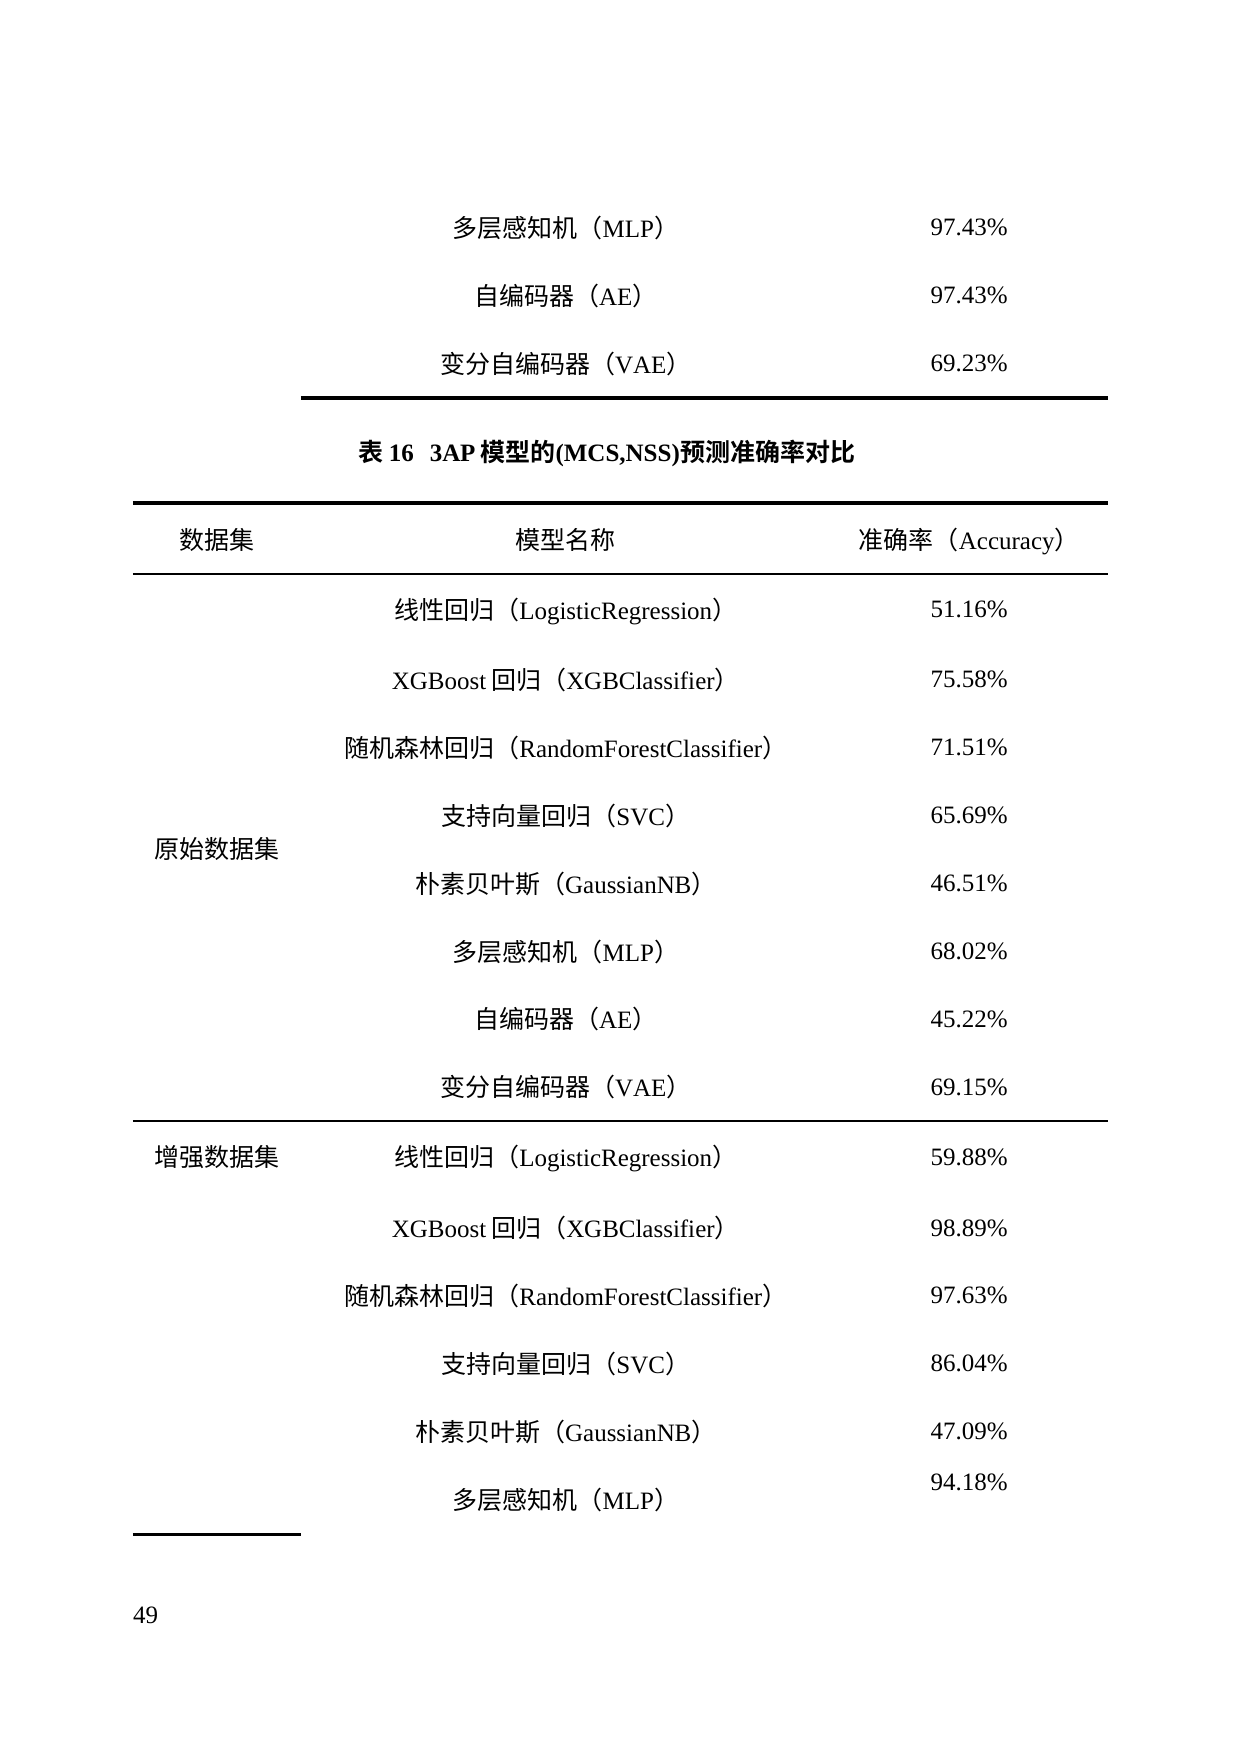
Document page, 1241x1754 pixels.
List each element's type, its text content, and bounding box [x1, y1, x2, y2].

table_cell 变分自编码器（VAE） [301, 1052, 830, 1120]
table_cell 增强数据集 [133, 1122, 301, 1533]
table_cell 随机森林回归（RandomForestClassifier） [301, 713, 830, 780]
table_cell 75.58% [830, 643, 1107, 712]
table_header 模型名称 [301, 505, 830, 572]
text 3AP模型的(MCS,NSS)预测准确率对比 [133, 416, 1107, 484]
table_cell 朴素贝叶斯（GaussianNB） [301, 848, 830, 916]
table_cell 多层感知机（MLP） [301, 916, 830, 984]
table_cell 98.89% [830, 1190, 1107, 1261]
table_cell 59.88% [830, 1122, 1107, 1190]
table_cell 多层感知机（MLP） [301, 1465, 830, 1533]
table_cell 随机森林回归（RandomForestClassifier） [301, 1261, 830, 1329]
table_cell 46.51% [830, 848, 1107, 916]
table_cell 68.02% [830, 916, 1107, 984]
table_cell 71.51% [830, 713, 1107, 780]
table_cell XGBoost回归（XGBClassifier） [301, 643, 830, 712]
table_cell 自编码器（AE） [301, 984, 830, 1052]
table_cell XGBoost回归（XGBClassifier） [301, 1190, 830, 1261]
table_cell 97.43% [830, 193, 1107, 261]
table_cell 变分自编码器（VAE） [301, 329, 830, 396]
table_cell 线性回归（LogisticRegression） [301, 575, 830, 642]
table_cell 支持向量回归（SVC） [301, 1329, 830, 1397]
table_cell 朴素贝叶斯（GaussianNB） [301, 1397, 830, 1465]
table_header 准确率（Accuracy） [830, 505, 1107, 572]
table_cell 97.43% [830, 261, 1107, 328]
table_cell 65.69% [830, 780, 1107, 848]
table_cell 94.18% [830, 1465, 1107, 1533]
table_cell 多层感知机（MLP） [301, 193, 830, 261]
table_cell 51.16% [830, 575, 1107, 642]
table_cell 97.63% [830, 1261, 1107, 1329]
table_cell 原始数据集 [133, 575, 301, 1120]
table_cell 47.09% [830, 1397, 1107, 1465]
table_header 数据集 [133, 505, 301, 572]
table_cell 支持向量回归（SVC） [301, 780, 830, 848]
table_cell 69.23% [830, 329, 1107, 396]
table_cell 自编码器（AE） [301, 261, 830, 328]
table_cell 69.15% [830, 1052, 1107, 1120]
table_cell 45.22% [830, 984, 1107, 1052]
table_cell 线性回归（LogisticRegression） [301, 1122, 830, 1190]
table_cell 86.04% [830, 1329, 1107, 1397]
